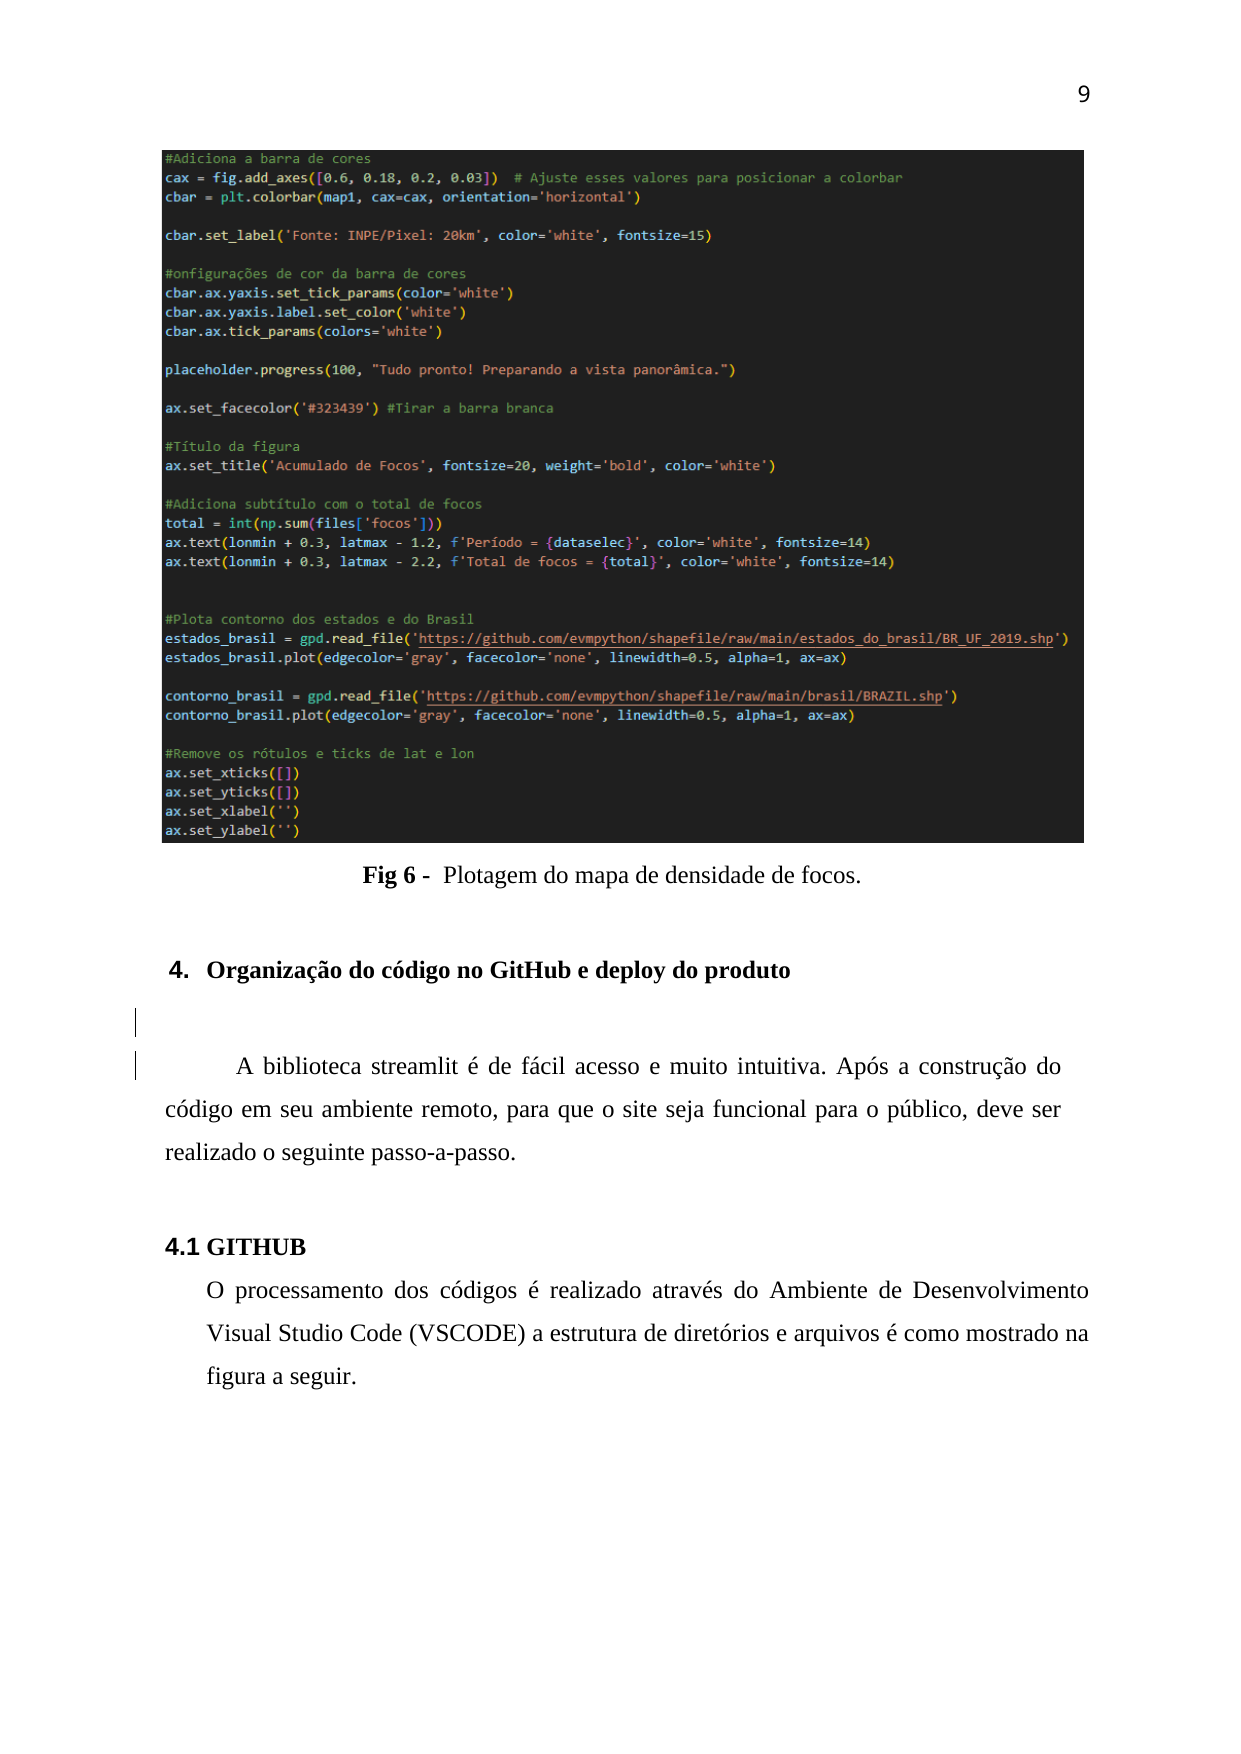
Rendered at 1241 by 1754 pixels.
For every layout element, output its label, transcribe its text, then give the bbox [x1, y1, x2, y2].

text Fig 6 - Plotagem do mapa de densidade de focos. [162, 860, 1062, 888]
text A biblioteca streamlit é de fácil acesso e muito intuitiva. Após a construção do código em seu ambiente remoto, para que o site seja funcional para o público, deve ser realizado o seguinte passo-a-passo. [165, 1051, 1062, 1166]
subtitle O processamento dos códigos é realizado através do Ambiente de Desenvolvimento Visual Studio Code (VSCODE) a estrutura de diretórios e arquivos é como mostrado na figura a seguir. [206, 1275, 1090, 1390]
subtitle Organização do código no GitHub e deploy do produto [169, 955, 1090, 984]
picture [161, 150, 1084, 843]
subtitle GITHUB [165, 1232, 1090, 1261]
